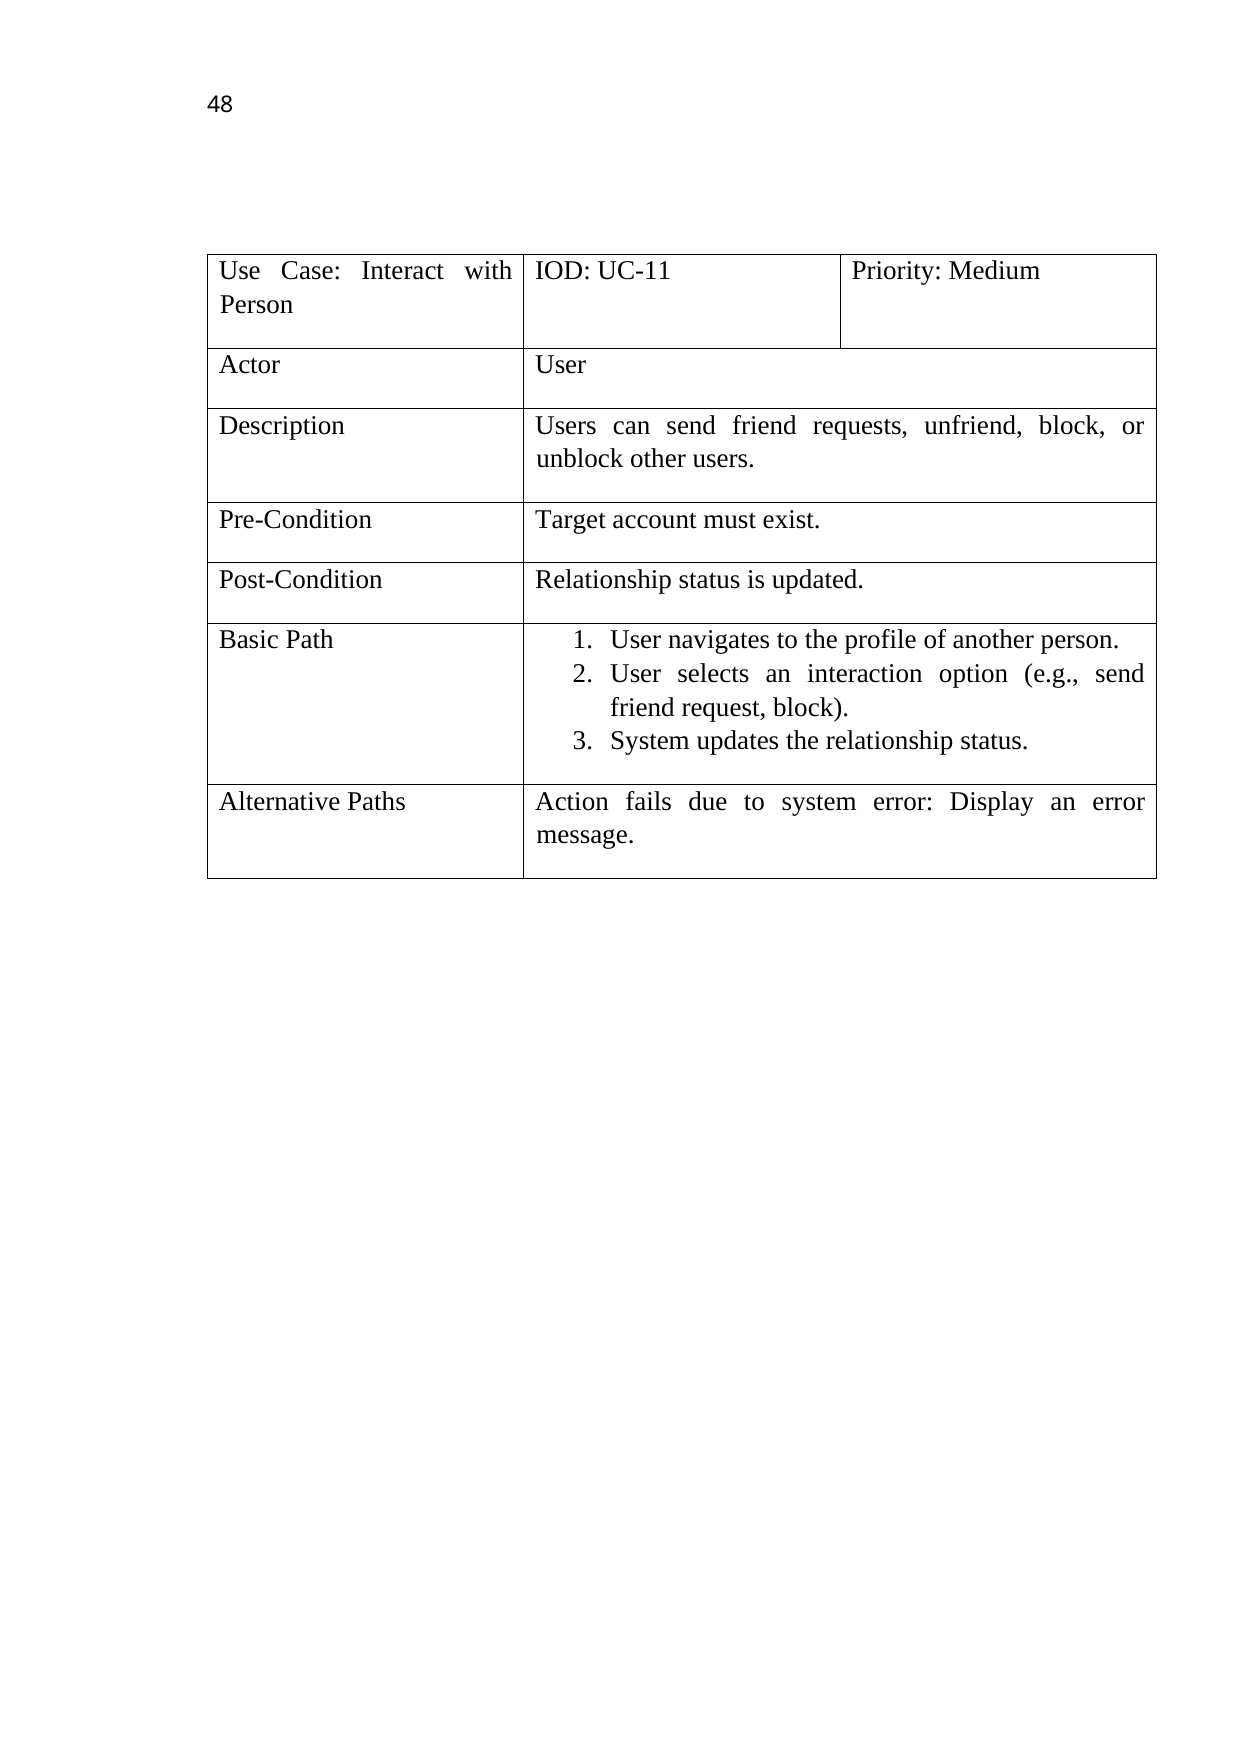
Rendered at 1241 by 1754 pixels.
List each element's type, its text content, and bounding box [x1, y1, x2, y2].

table_cell Description [208, 409, 523, 502]
table_cell Alternative Paths [208, 785, 523, 878]
table_cell Pre-Condition [208, 503, 523, 562]
table_header Use Case: Interact with Person [208, 255, 523, 347]
table_cell Actor [208, 349, 523, 408]
table_cell Action fails due to system error: Display an error message. [524, 785, 1156, 878]
table_header Priority: Medium [841, 255, 1156, 347]
table_cell Post-Condition [208, 563, 523, 623]
table_cell User navigates to the profile of another person. User selects an interaction option (e.g., send friend request, block). System updates the relationship status. [524, 624, 1156, 784]
table_cell Relationship status is updated. [524, 563, 1156, 623]
table_cell Basic Path [208, 624, 523, 784]
table_cell Users can send friend requests, unfriend, block, or unblock other users. [524, 409, 1156, 502]
table_cell User [524, 349, 1156, 408]
table_header IOD: UC-11 [524, 255, 840, 347]
table_cell Target account must exist. [524, 503, 1156, 562]
